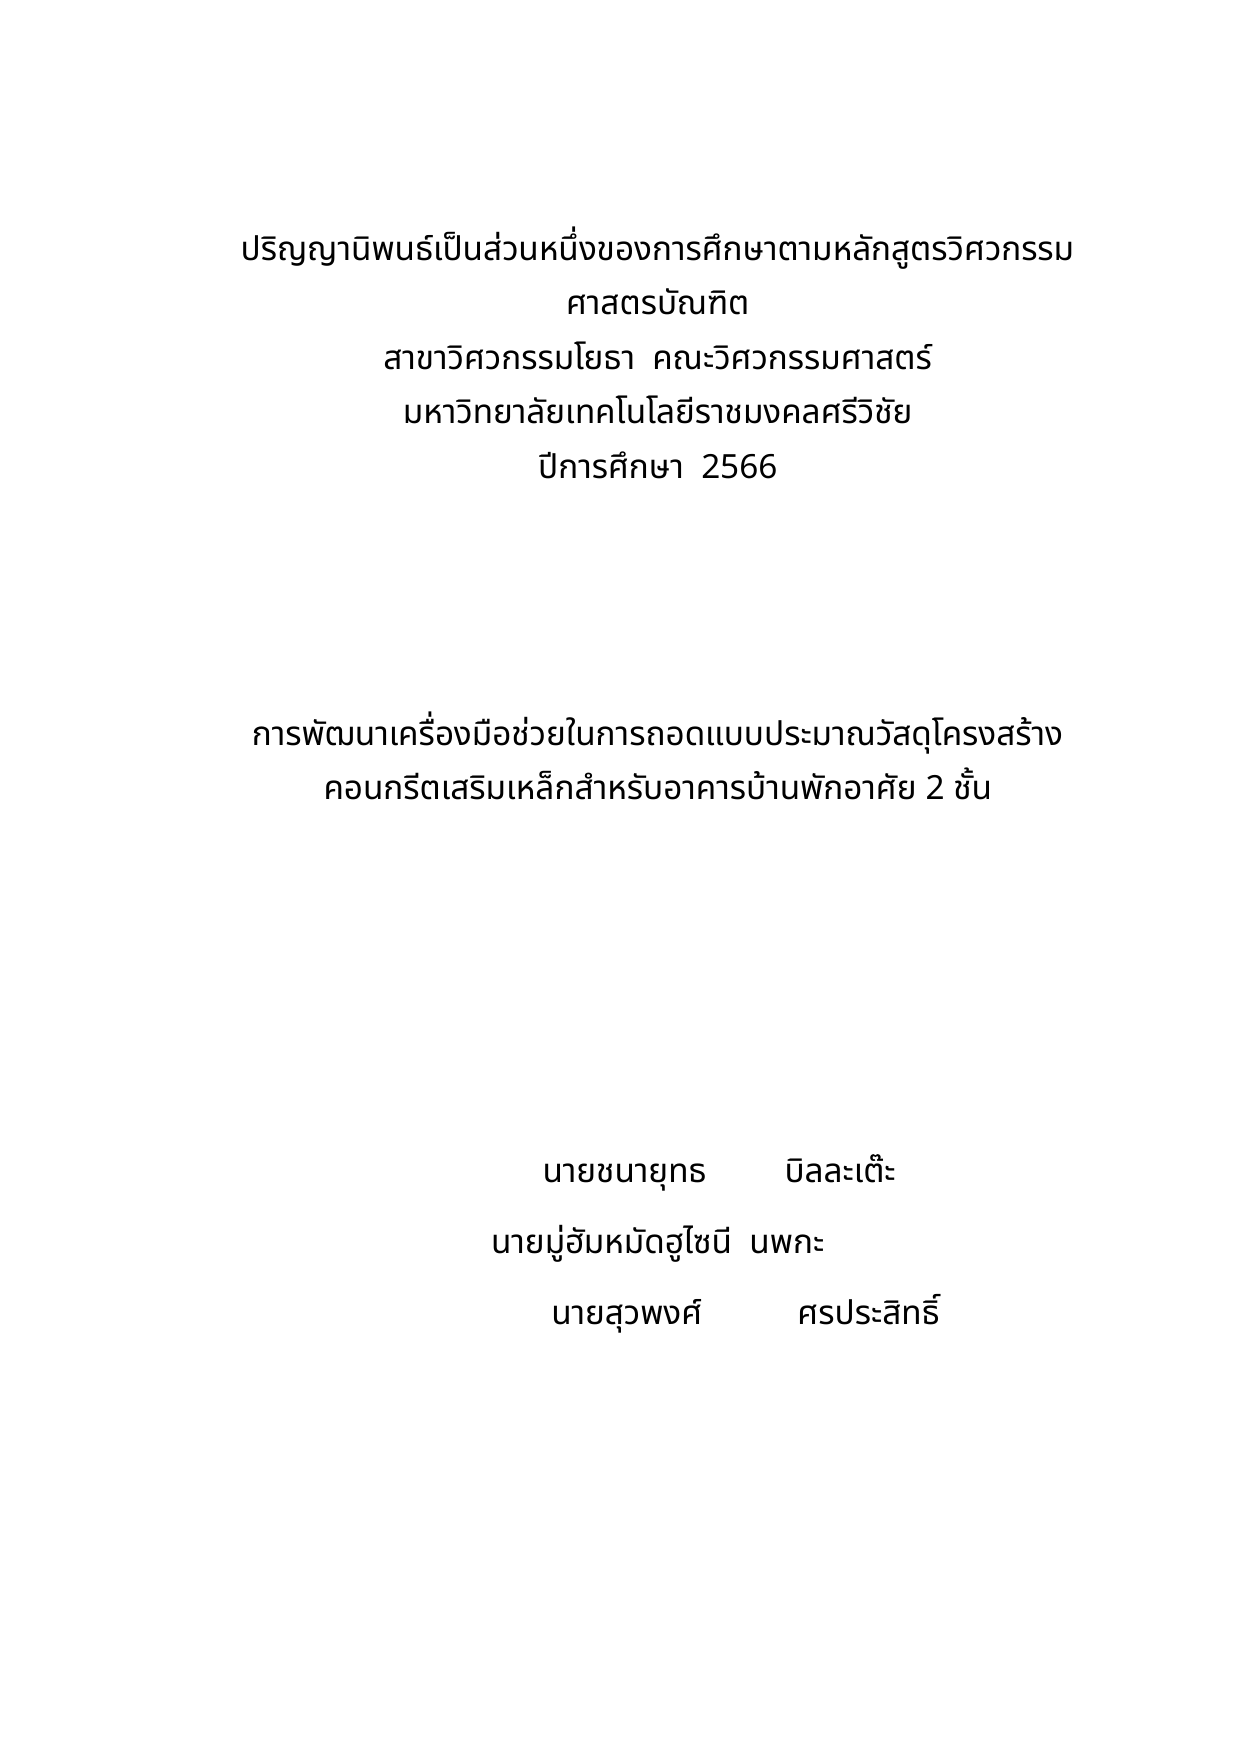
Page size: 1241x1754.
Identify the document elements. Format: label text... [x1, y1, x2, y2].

text นายมู่ฮัมหมัดฮูไซนี นพกะ [225, 1218, 1090, 1268]
text ปริญญานิพนธ์เป็นส่วนหนึ่งของการศึกษาตามหลักสูตรวิศวกรรมศาสตรบัณฑิต สาขาวิศวกรรมโยธา คณะวิศวกรรมศาสตร์ มหาวิทยาลัยเทคโนโลยีราชมงคลศรีวิชัย ปีการศึกษา 2566 [225, 225, 1090, 493]
text นายชนายุทธ บิลละเต๊ะ [525, 1147, 1090, 1197]
text การพัฒนาเครื่องมือช่วยในการถอดแบบประมาณวัสดุโครงสร้างคอนกรีตเสริมเหล็กสำหรับอาคารบ้านพักอาศัย 2 ชั้น [225, 709, 1090, 814]
text นายสุวพงศ์ ศรประสิทธิ์ [525, 1289, 1090, 1339]
